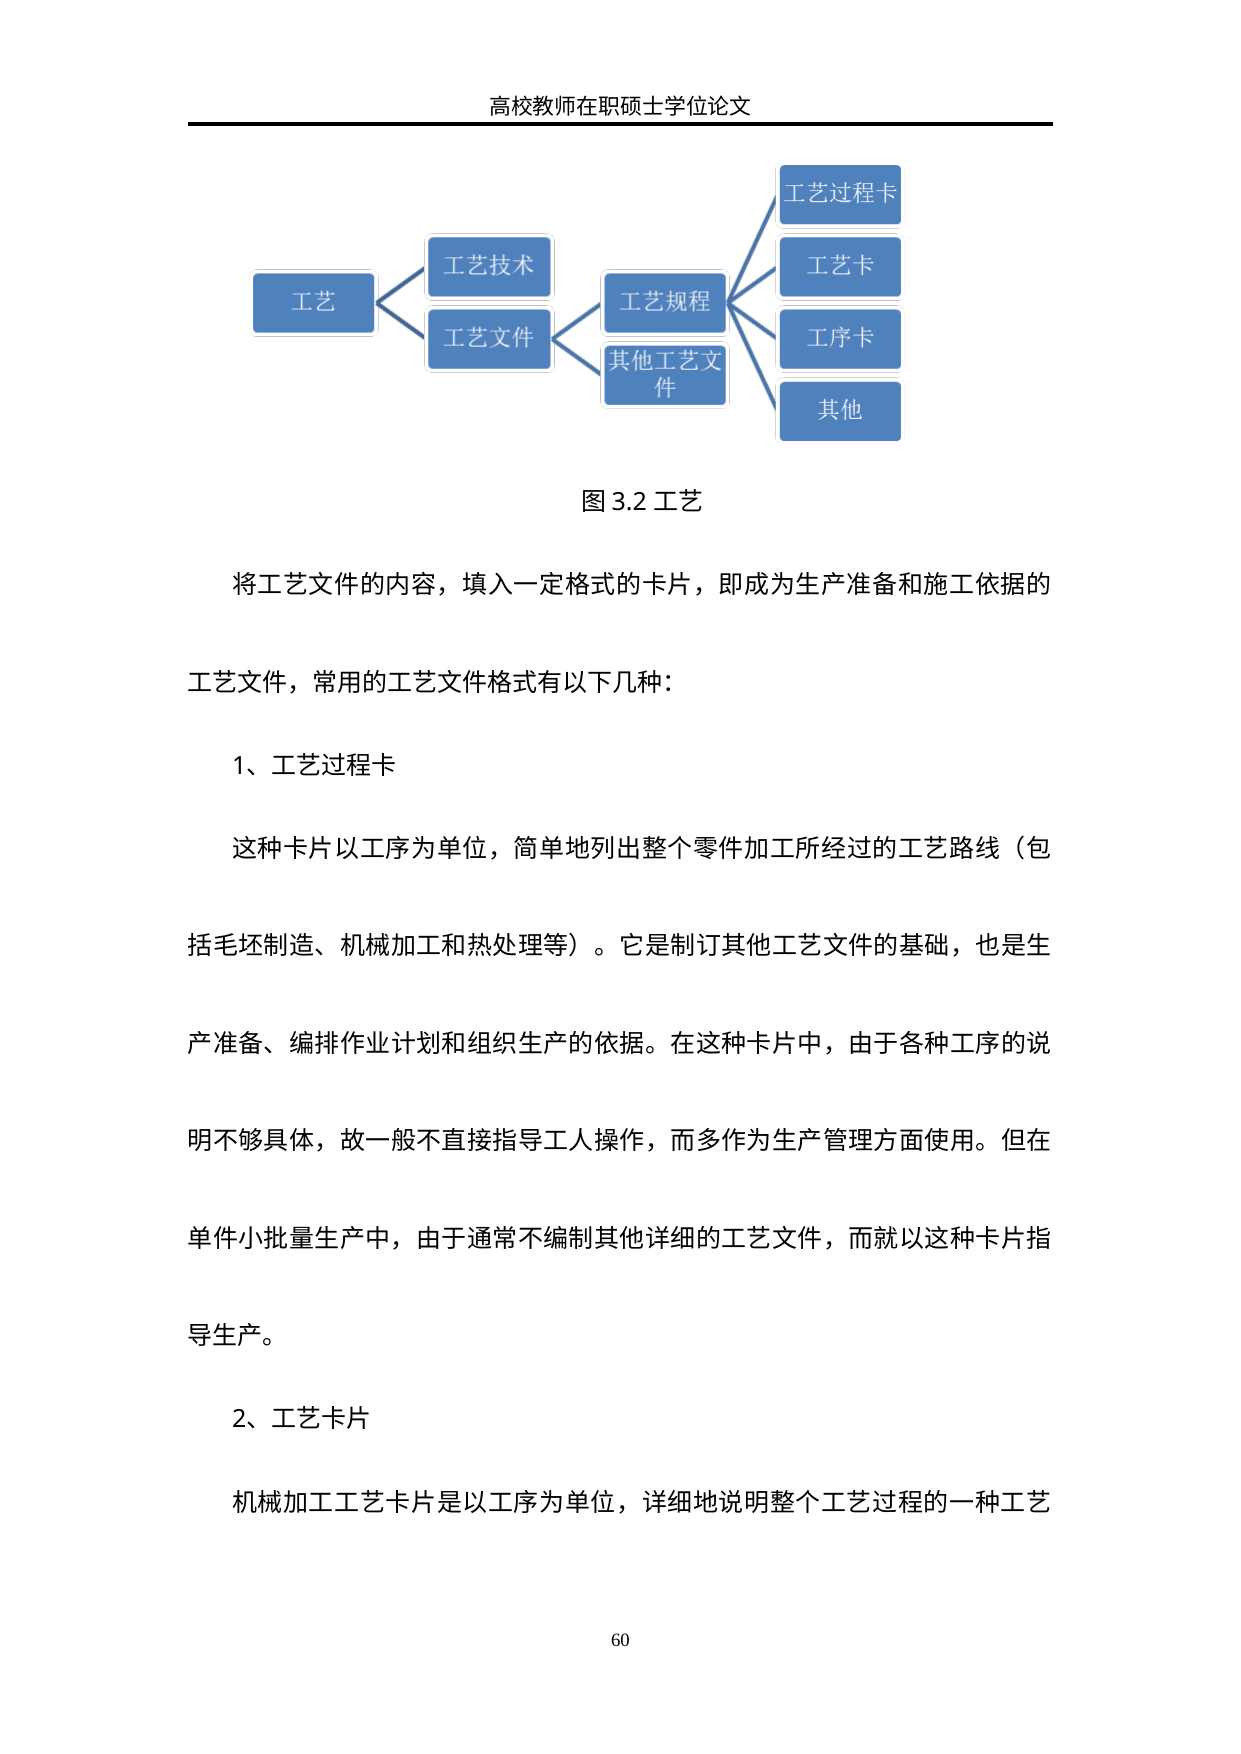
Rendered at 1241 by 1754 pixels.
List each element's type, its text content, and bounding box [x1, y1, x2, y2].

text 2、工艺卡片 [187, 1384, 1053, 1449]
text 图3.2 工艺 [187, 467, 1053, 532]
picture [231, 162, 923, 445]
text 1、工艺过程卡 [187, 731, 1053, 796]
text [187, 1468, 1053, 1533]
text 将工艺文件的内容，填入一定格式的卡片，即成为生产准备和施工依据的工艺文件，常用的工艺文件格式有以下几种： [187, 550, 1053, 713]
text 这种卡片以工序为单位，简单地列出整个零件加工所经过的工艺路线（包括毛坯制造、机械加工和热处理等）。它是制订其他工艺文件的基础，也是生产准备、编排作业计划和组织生产的依据。在这种卡片中，由于各种工序的说明不够具体，故一般不直接指导工人操作，而多作为生产管理方面使用。但在单件小批量生产中，由于通常不编制其他详细的工艺文件，而就以这种卡片指导生产。 [187, 814, 1053, 1366]
